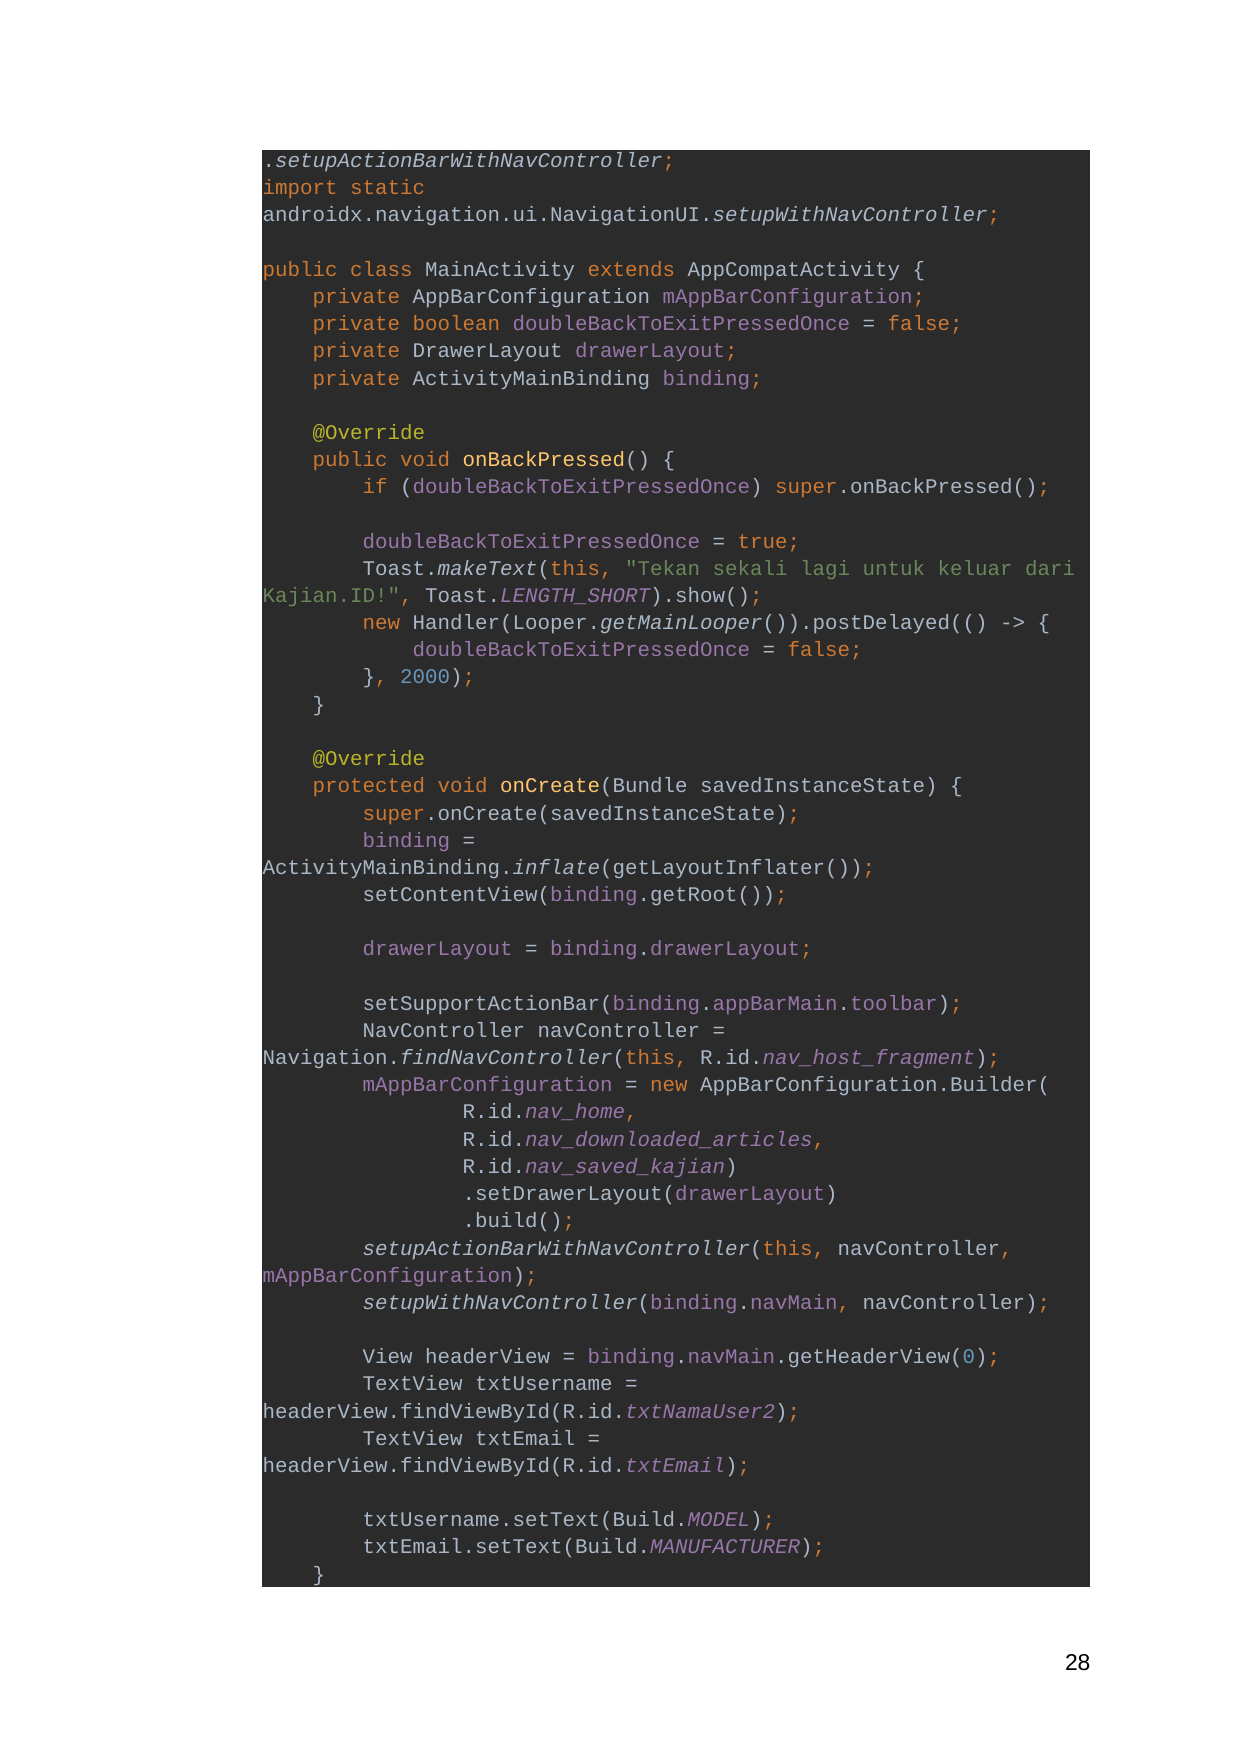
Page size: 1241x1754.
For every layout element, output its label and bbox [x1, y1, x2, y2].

text [262, 150, 1090, 1587]
